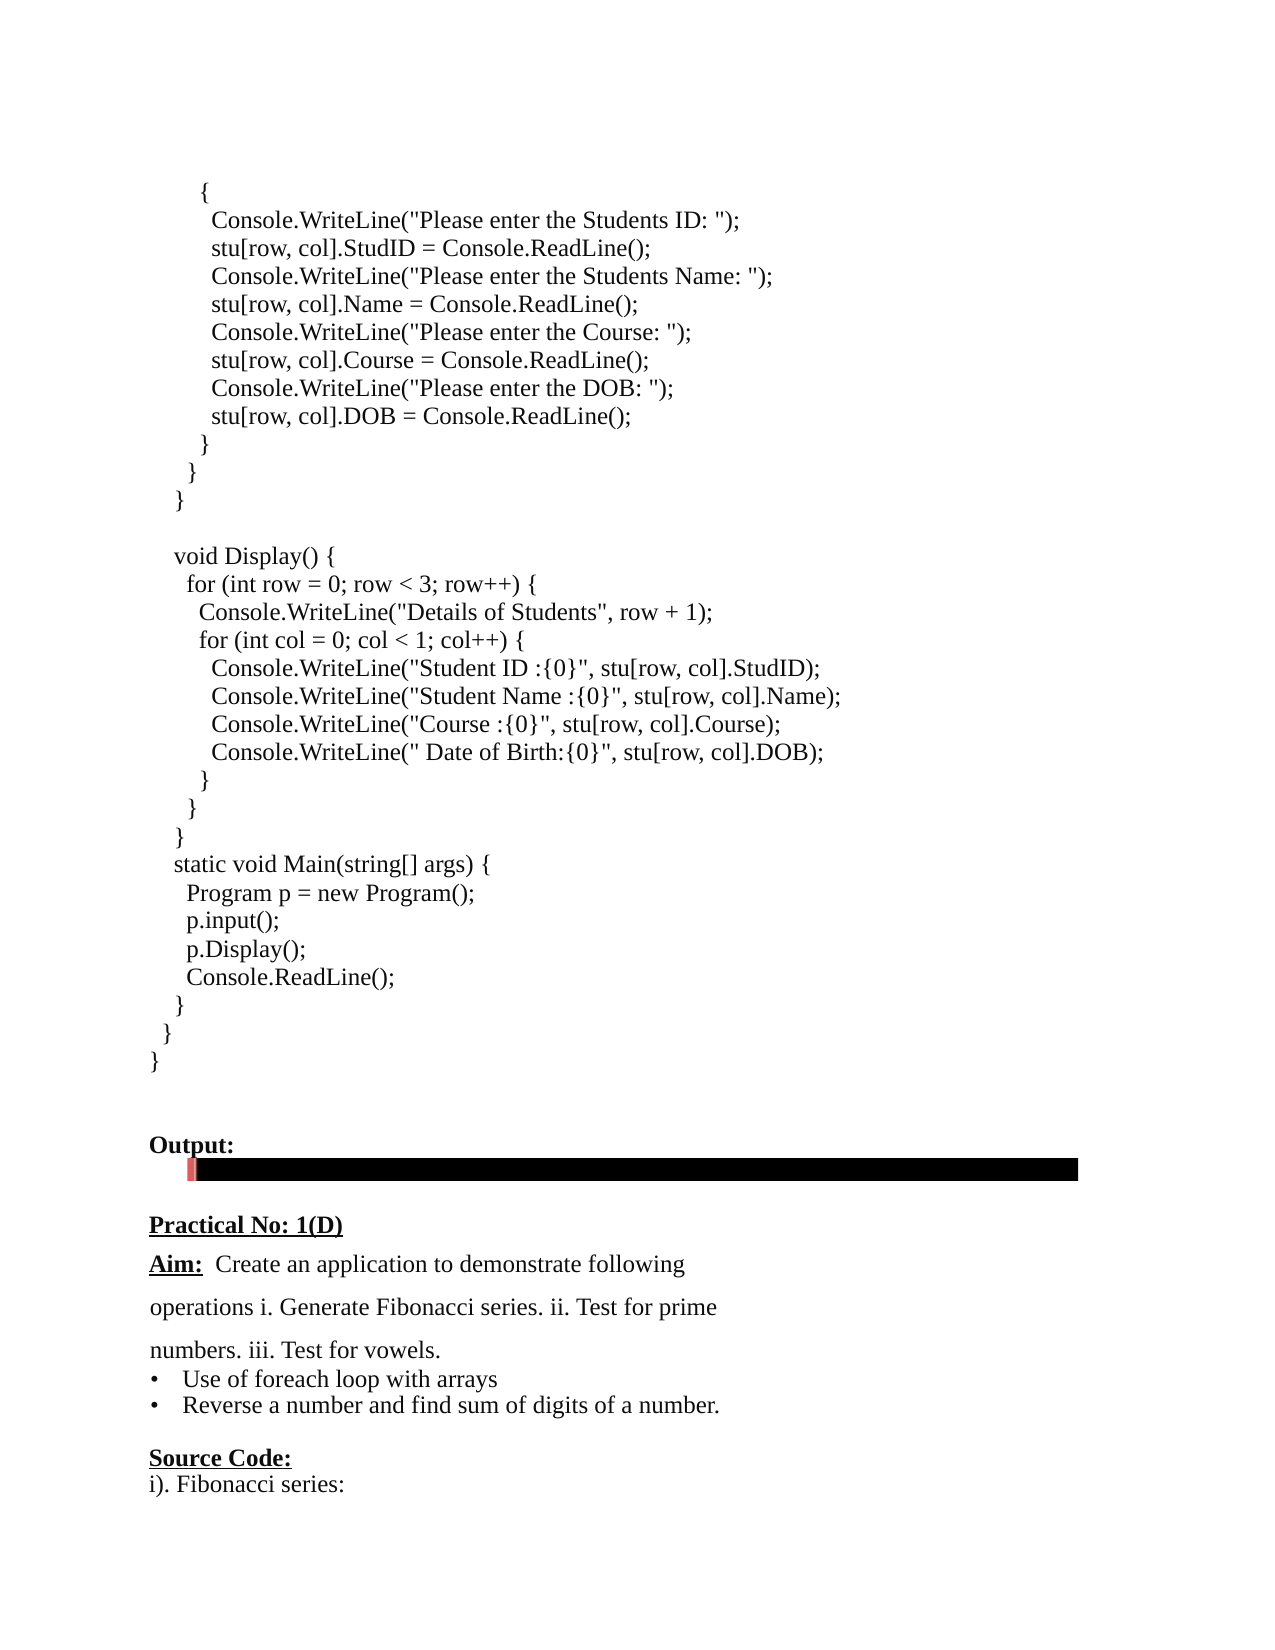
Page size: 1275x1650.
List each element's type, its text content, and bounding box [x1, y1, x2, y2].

text stu[row, col].Name = Console.ReadLine(); [148, 290, 1117, 318]
text p.Display(); [148, 934, 1117, 963]
text Console.ReadLine(); [148, 963, 1117, 991]
text } [148, 430, 1117, 458]
text } [148, 486, 1117, 514]
text Console.WriteLine("Please enter the Students ID: "); [148, 206, 1117, 234]
text Source Code: [148, 1446, 1125, 1472]
text Console.WriteLine("Please enter the Course: "); [148, 318, 1117, 346]
text stu[row, col].DOB = Console.ReadLine(); [148, 402, 1117, 430]
text Practical No: 1(D) [148, 1213, 1125, 1239]
text } [148, 1019, 1117, 1047]
list Use of foreach loop with arrays [150, 1367, 1125, 1393]
text } [148, 458, 1117, 486]
text Output: [148, 1131, 1117, 1159]
text Console.WriteLine("Course :{0}", stu[row, col].Course); [148, 710, 1117, 738]
text Console.WriteLine("Student ID :{0}", stu[row, col].StudID); [148, 654, 1117, 682]
text Console.WriteLine("Please enter the DOB: "); [148, 374, 1117, 402]
text Program p = new Program(); [148, 878, 1117, 907]
text } [148, 794, 1117, 822]
text Console.WriteLine(" Date of Birth:{0}", stu[row, col].DOB); [148, 738, 1117, 766]
text stu[row, col].Course = Console.ReadLine(); [148, 346, 1117, 374]
text for (int row = 0; row < 3; row++) { [148, 570, 1117, 598]
text Console.WriteLine("Student Name :{0}", stu[row, col].Name); [148, 682, 1117, 710]
text Console.WriteLine("Details of Students", row + 1); [148, 598, 1117, 626]
text } [148, 822, 1117, 851]
text stu[row, col].StudID = Console.ReadLine(); [148, 234, 1117, 262]
text void Display() { [148, 542, 1117, 570]
list Reverse a number and find sum of digits of a number. [150, 1393, 1125, 1419]
text } [148, 991, 1117, 1019]
text for (int col = 0; col < 1; col++) { [148, 626, 1117, 654]
text p.input(); [148, 907, 1117, 934]
text } [148, 1047, 1117, 1075]
text Aim: Create an application to demonstrate following operations i. Generate Fibonacci series. ii. Test for prime numbers. iii. Test for vowels. [148, 1239, 787, 1367]
text { [148, 178, 1117, 206]
text i). Fibonacci series: [148, 1472, 1125, 1497]
text } [148, 766, 1117, 794]
text Console.WriteLine("Please enter the Students Name: "); [148, 262, 1117, 290]
text static void Main(string[] args) { [148, 851, 1117, 878]
